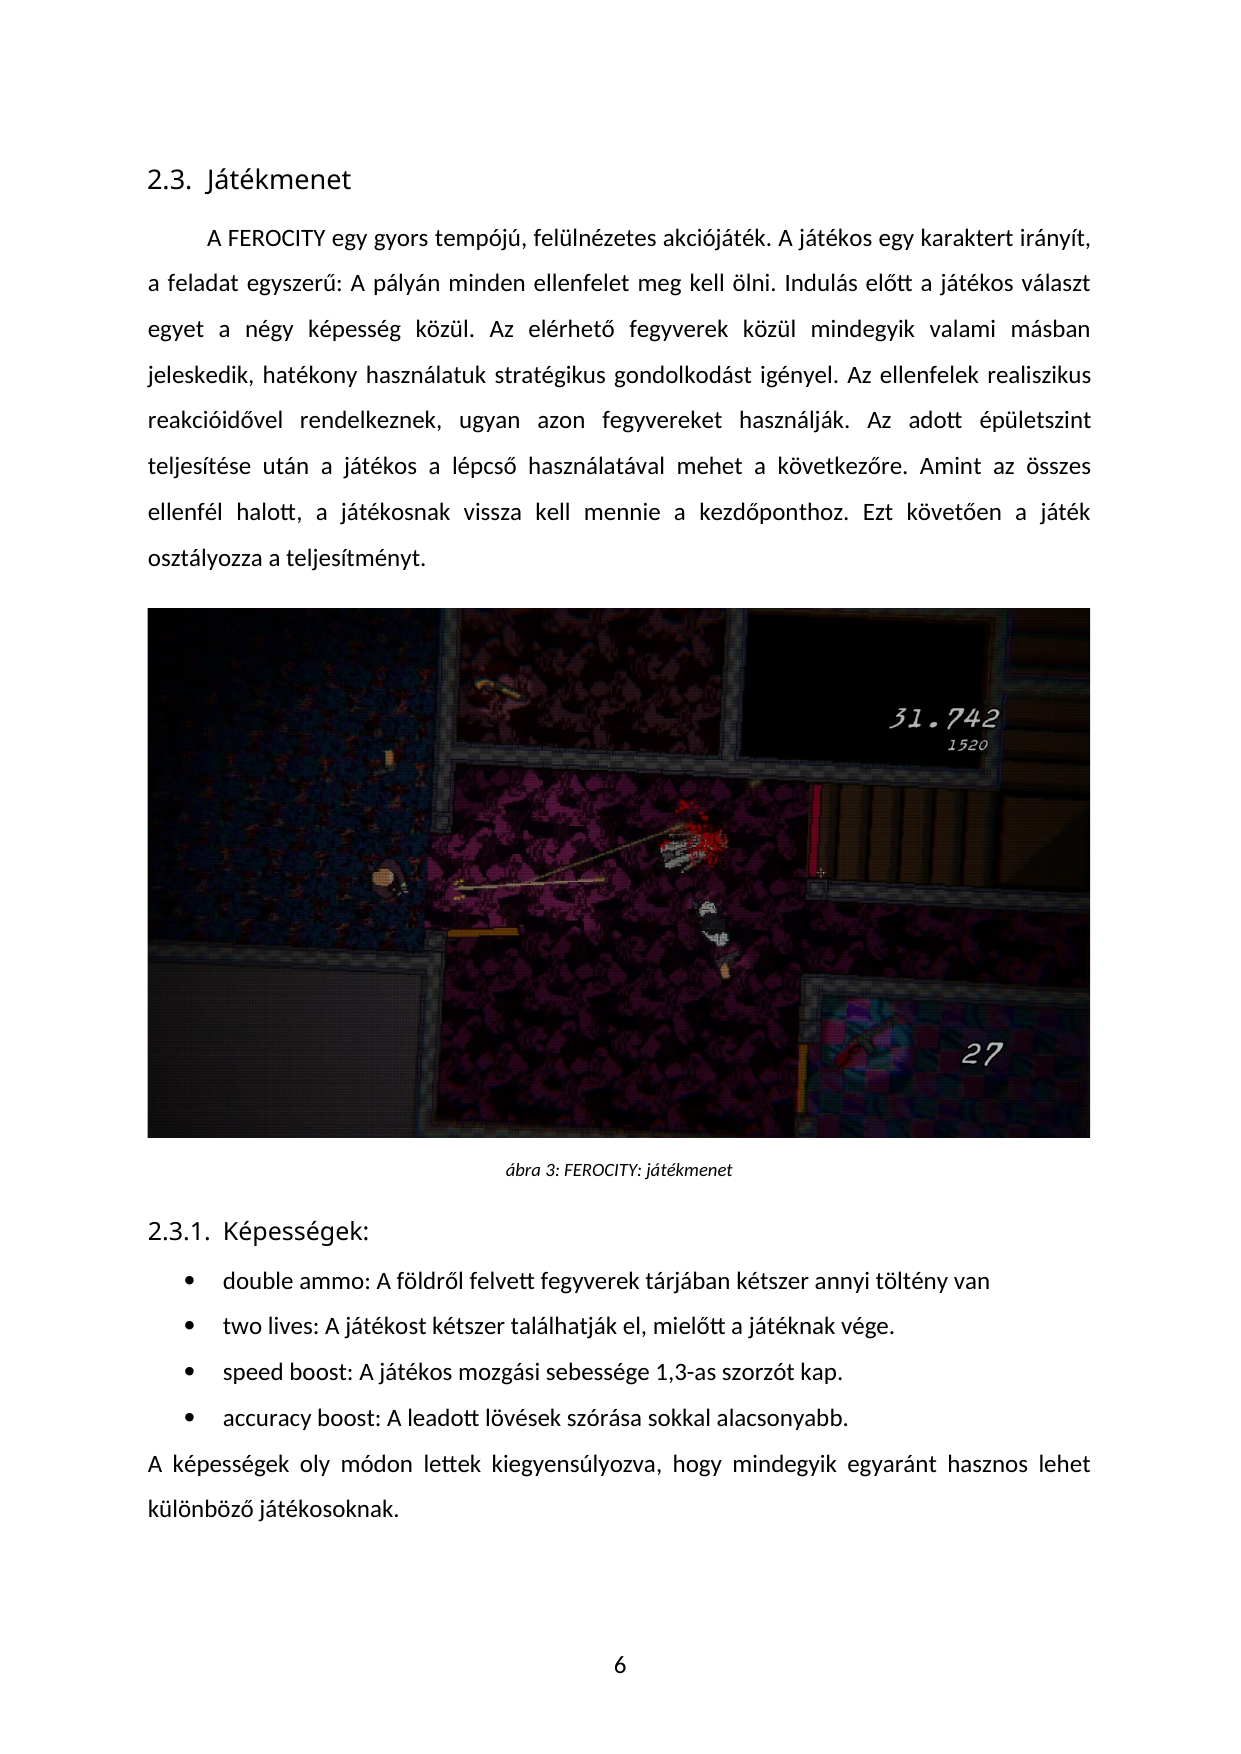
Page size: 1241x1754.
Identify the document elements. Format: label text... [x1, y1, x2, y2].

subtitle Játékmenet [147, 160, 1092, 197]
list accuracy boost: A leadott lövések szórása sokkal alacsonyabb. [185, 1402, 1092, 1432]
list double ammo: A földről felvett fegyverek tárjában kétszer annyi töltény van [185, 1265, 1092, 1295]
text A FEROCITY egy gyors tempójú, felülnézetes akciójáték. A játékos egy karaktert irányít, a feladat egyszerű: A pályán minden ellenfelet meg kell ölni. Indulás előtt a játékos választ egyet a négy képesség közül. Az elérhető fegyverek közül mindegyik valami másban jeleskedik, hatékony használatuk stratégikus gondolkodást igényel. Az ellenfelek realiszikus reakcióidővel rendelkeznek, ugyan azon fegyvereket használják. Az adott épületszint teljesítése után a játékos a lépcső használatával mehet a következőre. Amint az összes ellenfél halott, a játékosnak vissza kell mennie a kezdőponthoz. Ezt követően a játék osztályozza a teljesítményt. [148, 222, 1092, 572]
list speed boost: A játékos mozgási sebessége 1,3-as szorzót kap. [185, 1356, 1092, 1387]
text ábra 3: FEROCITY: játékmenet [148, 1158, 1092, 1181]
subtitle Képességek: [148, 1214, 1092, 1248]
picture [147, 608, 1091, 1138]
text A képességek oly módon lettek kiegyensúlyozva, hogy mindegyik egyaránt hasznos lehet különböző játékosoknak. [148, 1448, 1092, 1524]
list two lives: A játékost kétszer találhatják el, mielőtt a játéknak vége. [185, 1311, 1092, 1341]
